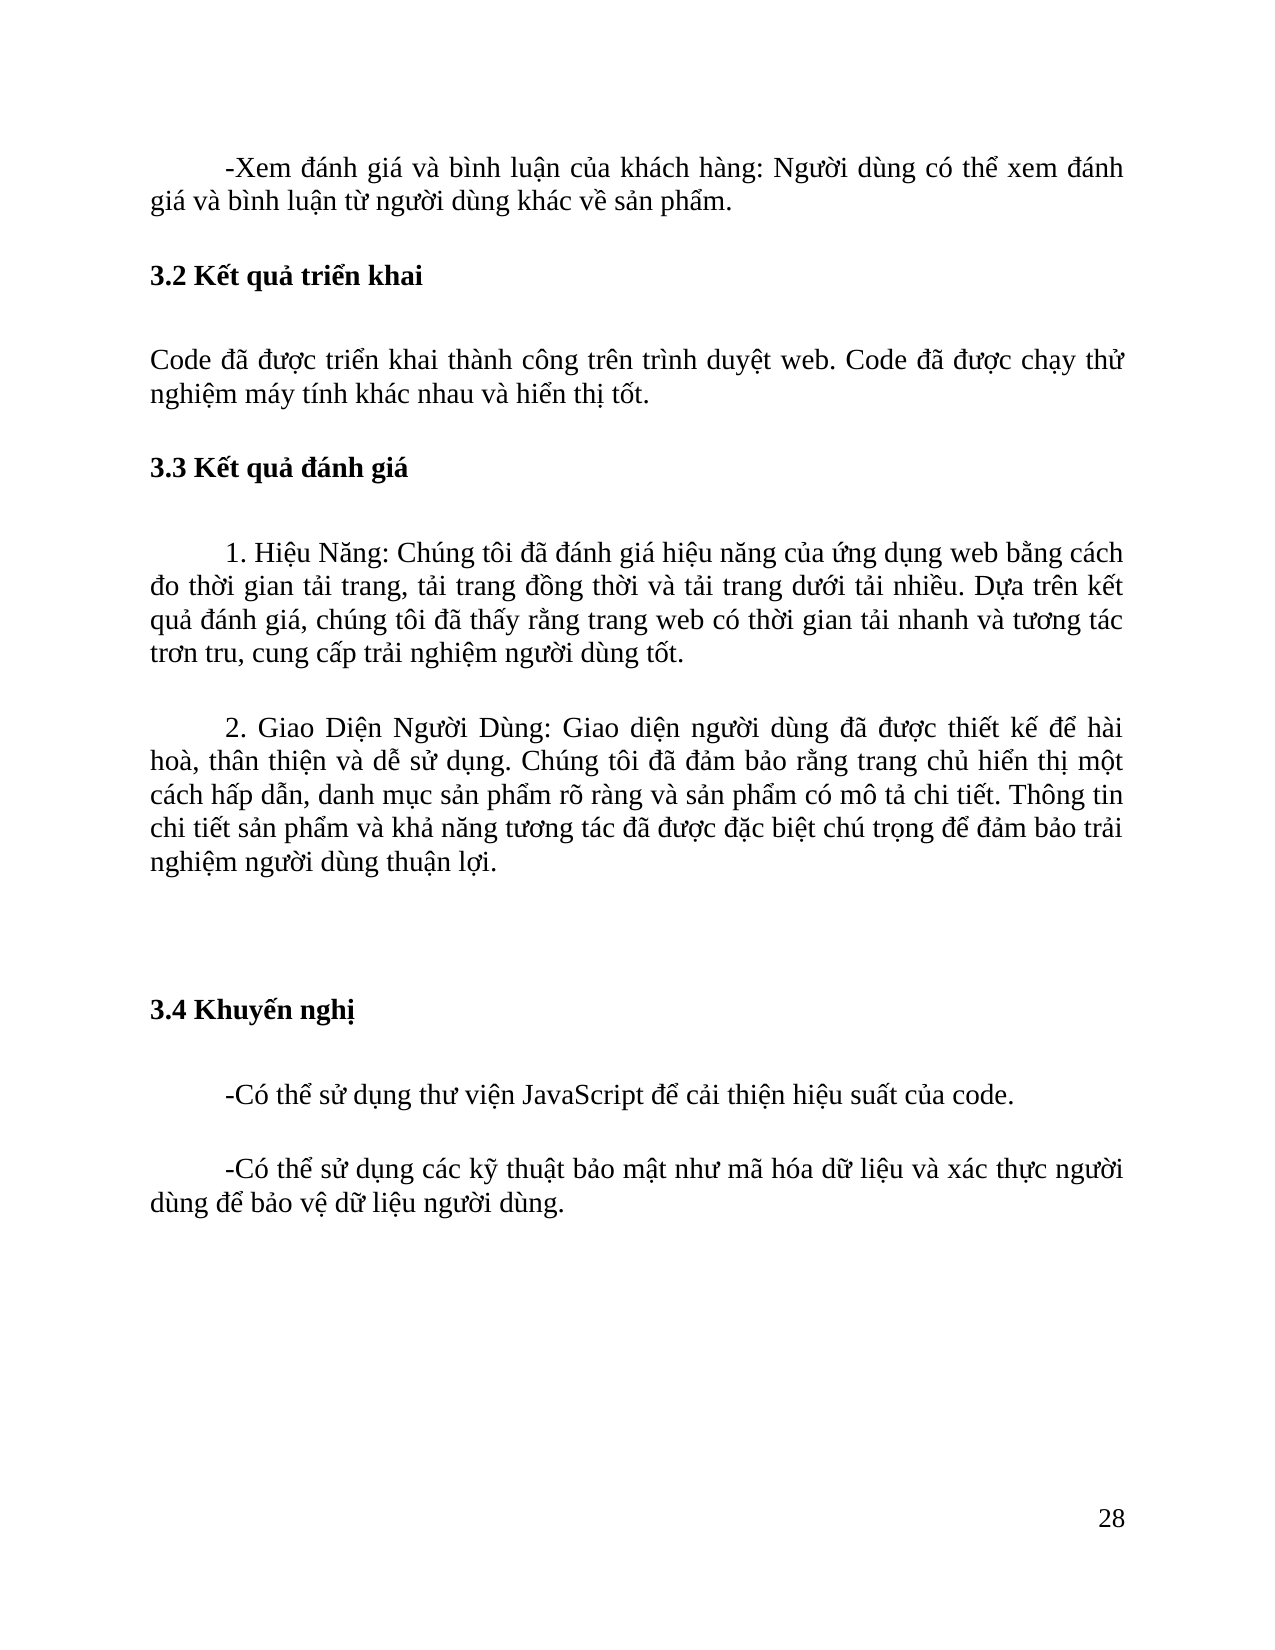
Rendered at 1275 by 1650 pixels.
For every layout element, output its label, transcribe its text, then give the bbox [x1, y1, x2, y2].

text -Có thể sử dụng các kỹ thuật bảo mật như mã hóa dữ liệu và xác thực người dùng để bảo vệ dữ liệu người dùng. [150, 1151, 1125, 1218]
text 1. Hiệu Năng: Chúng tôi đã đánh giá hiệu năng của ứng dụng web bằng cách đo thời gian tải trang, tải trang đồng thời và tải trang dưới tải nhiều. Dựa trên kết quả đánh giá, chúng tôi đã thấy rằng trang web có thời gian tải nhanh và tương tác trơn tru, cung cấp trải nghiệm người dùng tốt. [150, 535, 1125, 669]
text 2. Giao Diện Người Dùng: Giao diện người dùng đã được thiết kế để hài hoà, thân thiện và dễ sử dụng. Chúng tôi đã đảm bảo rằng trang chủ hiển thị một cách hấp dẫn, danh mục sản phẩm rõ ràng và sản phẩm có mô tả chi tiết. Thông tin chi tiết sản phẩm và khả năng tương tác đã được đặc biệt chú trọng để đảm bảo trải nghiệm người dùng thuận lợi. [150, 710, 1125, 877]
text -Xem đánh giá và bình luận của khách hàng: Người dùng có thể xem đánh giá và bình luận từ người dùng khác về sản phẩm. [150, 150, 1125, 217]
subtitle 3.3 Kết quả đánh giá [150, 450, 1125, 484]
text -Có thể sử dụng thư viện JavaScript để cải thiện hiệu suất của code. [150, 1077, 1125, 1111]
subtitle 3.4 Khuyến nghị [150, 992, 1125, 1026]
subtitle 3.2 Kết quả triển khai [150, 258, 1125, 291]
text Code đã được triển khai thành công trên trình duyệt web. Code đã được chạy thử nghiệm máy tính khác nhau và hiển thị tốt. [150, 342, 1125, 409]
